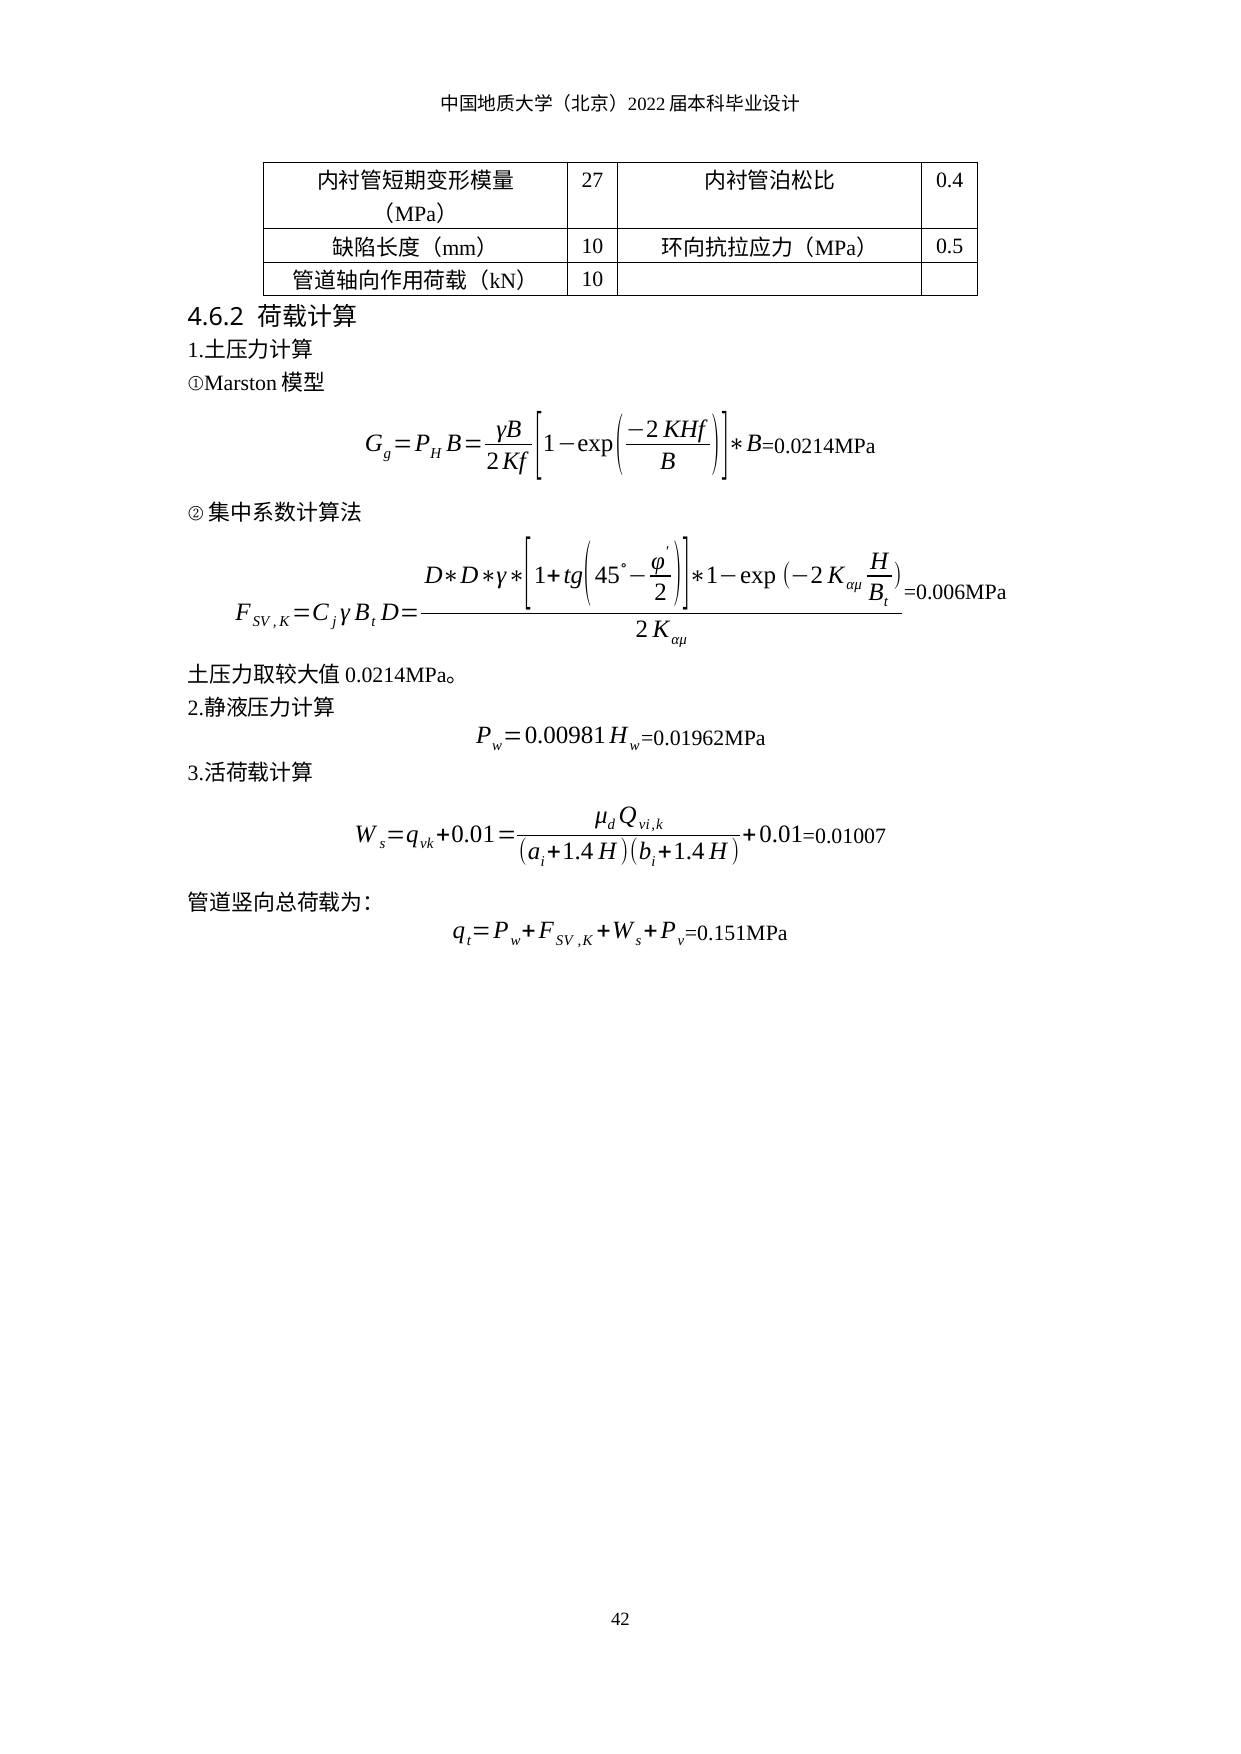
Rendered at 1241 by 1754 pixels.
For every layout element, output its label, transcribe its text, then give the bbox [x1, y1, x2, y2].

text 土压力取较大值0.0214MPa。 [187, 657, 1053, 689]
text =0.01007 [187, 787, 1053, 884]
text =0.01962MPa [187, 722, 1053, 754]
table_cell 管道轴向作用荷载（kN） [264, 263, 567, 295]
table_cell 内衬管短期变形模量（MPa） [264, 163, 567, 228]
text 2.静液压力计算 [187, 689, 1053, 722]
text =0.006MPa [187, 527, 1053, 657]
table_cell 0.4 [922, 163, 977, 228]
subtitle 4.6.2 荷载计算 [187, 296, 1053, 332]
table_cell 10 [568, 263, 617, 295]
text 管道竖向总荷载为： [187, 884, 1053, 917]
text =0.0214MPa [187, 397, 1053, 494]
table_cell 27 [568, 163, 617, 228]
table_cell 10 [568, 229, 617, 262]
text =0.151MPa [187, 917, 1053, 949]
text 1.土压力计算 [187, 332, 1053, 364]
text ①Marston模型 [187, 364, 1053, 397]
table_cell 内衬管泊松比 [618, 163, 921, 228]
table_cell [922, 263, 977, 295]
table_cell 0.5 [922, 229, 977, 262]
text ②集中系数计算法 [187, 494, 1053, 527]
text 3.活荷载计算 [187, 754, 1053, 787]
table_cell [618, 263, 921, 295]
table_cell 缺陷长度（mm） [264, 229, 567, 262]
table_cell 环向抗拉应力（MPa） [618, 229, 921, 262]
